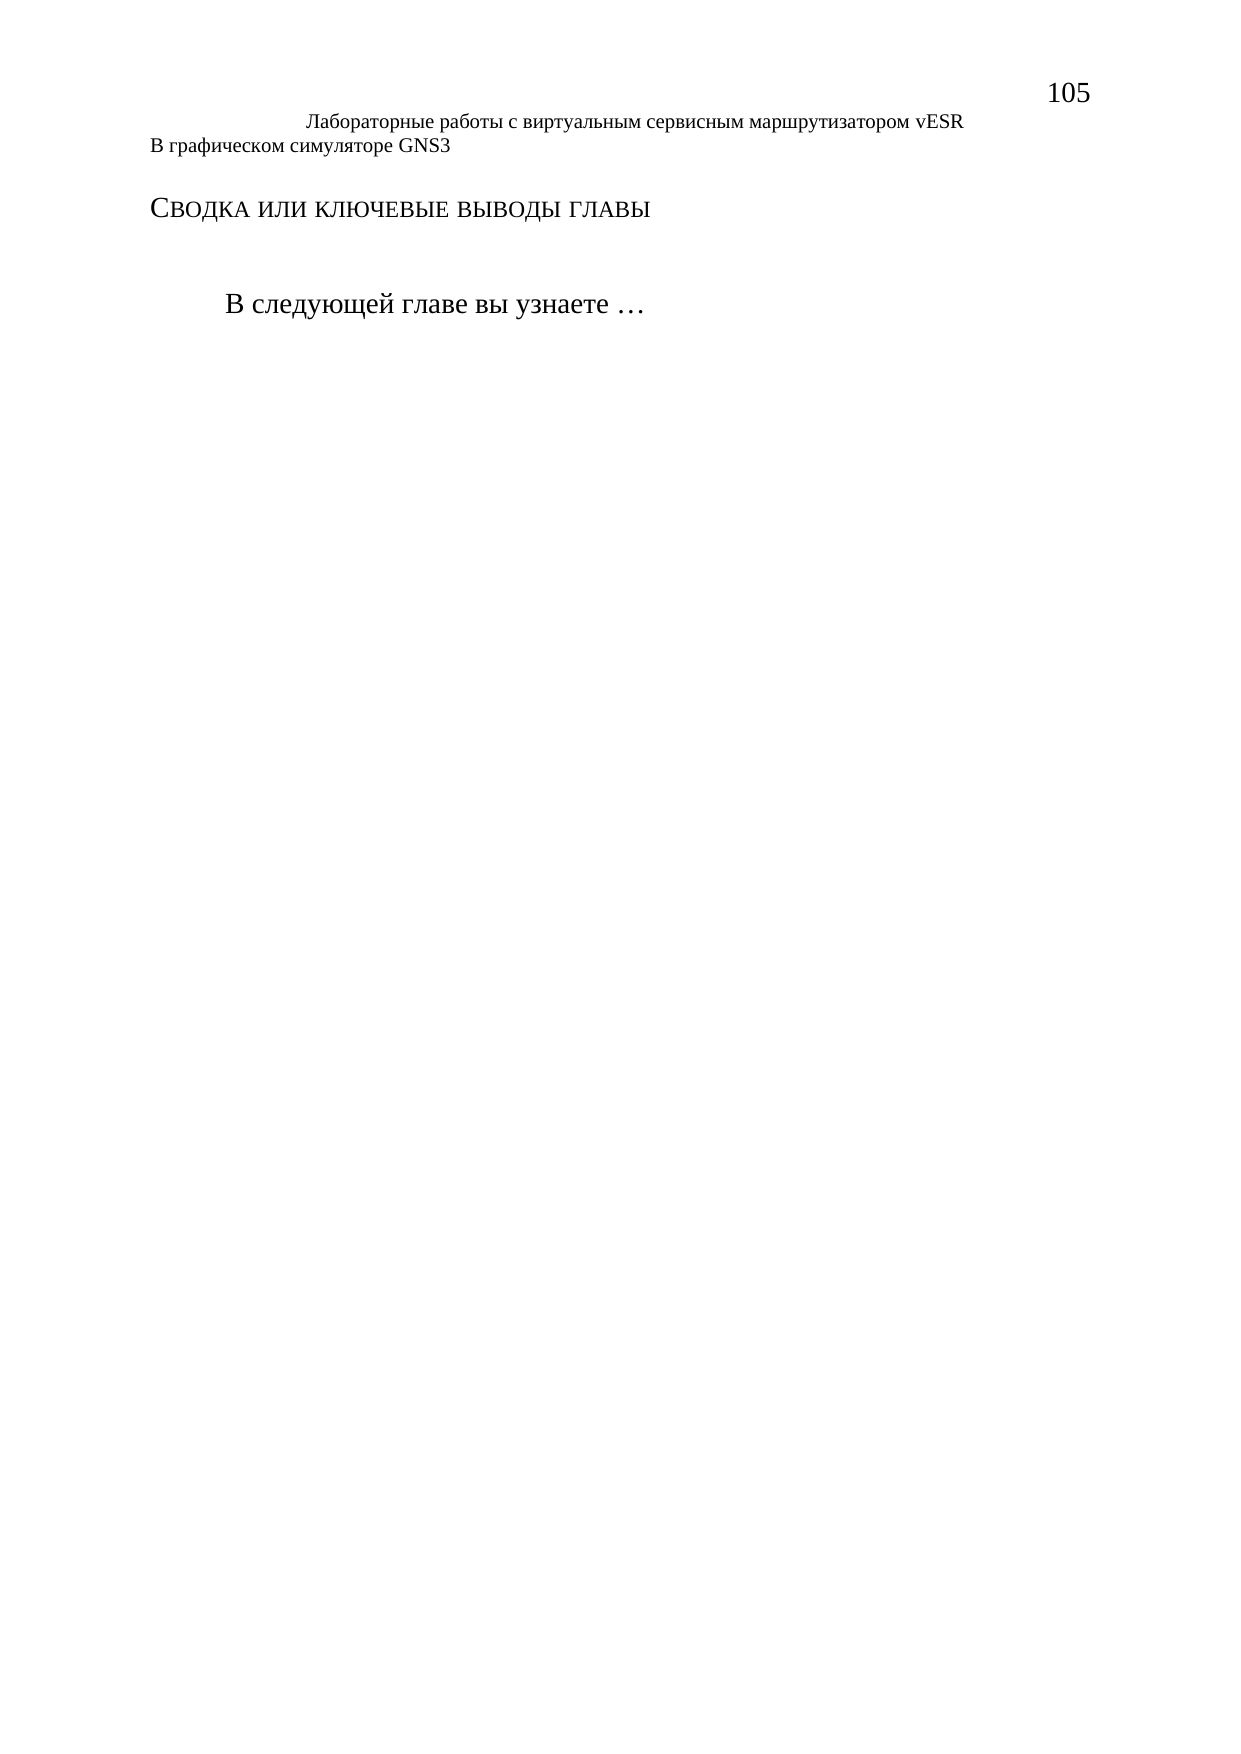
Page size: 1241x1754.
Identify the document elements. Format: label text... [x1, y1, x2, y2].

text В следующей главе вы узнаете … [150, 287, 1090, 320]
